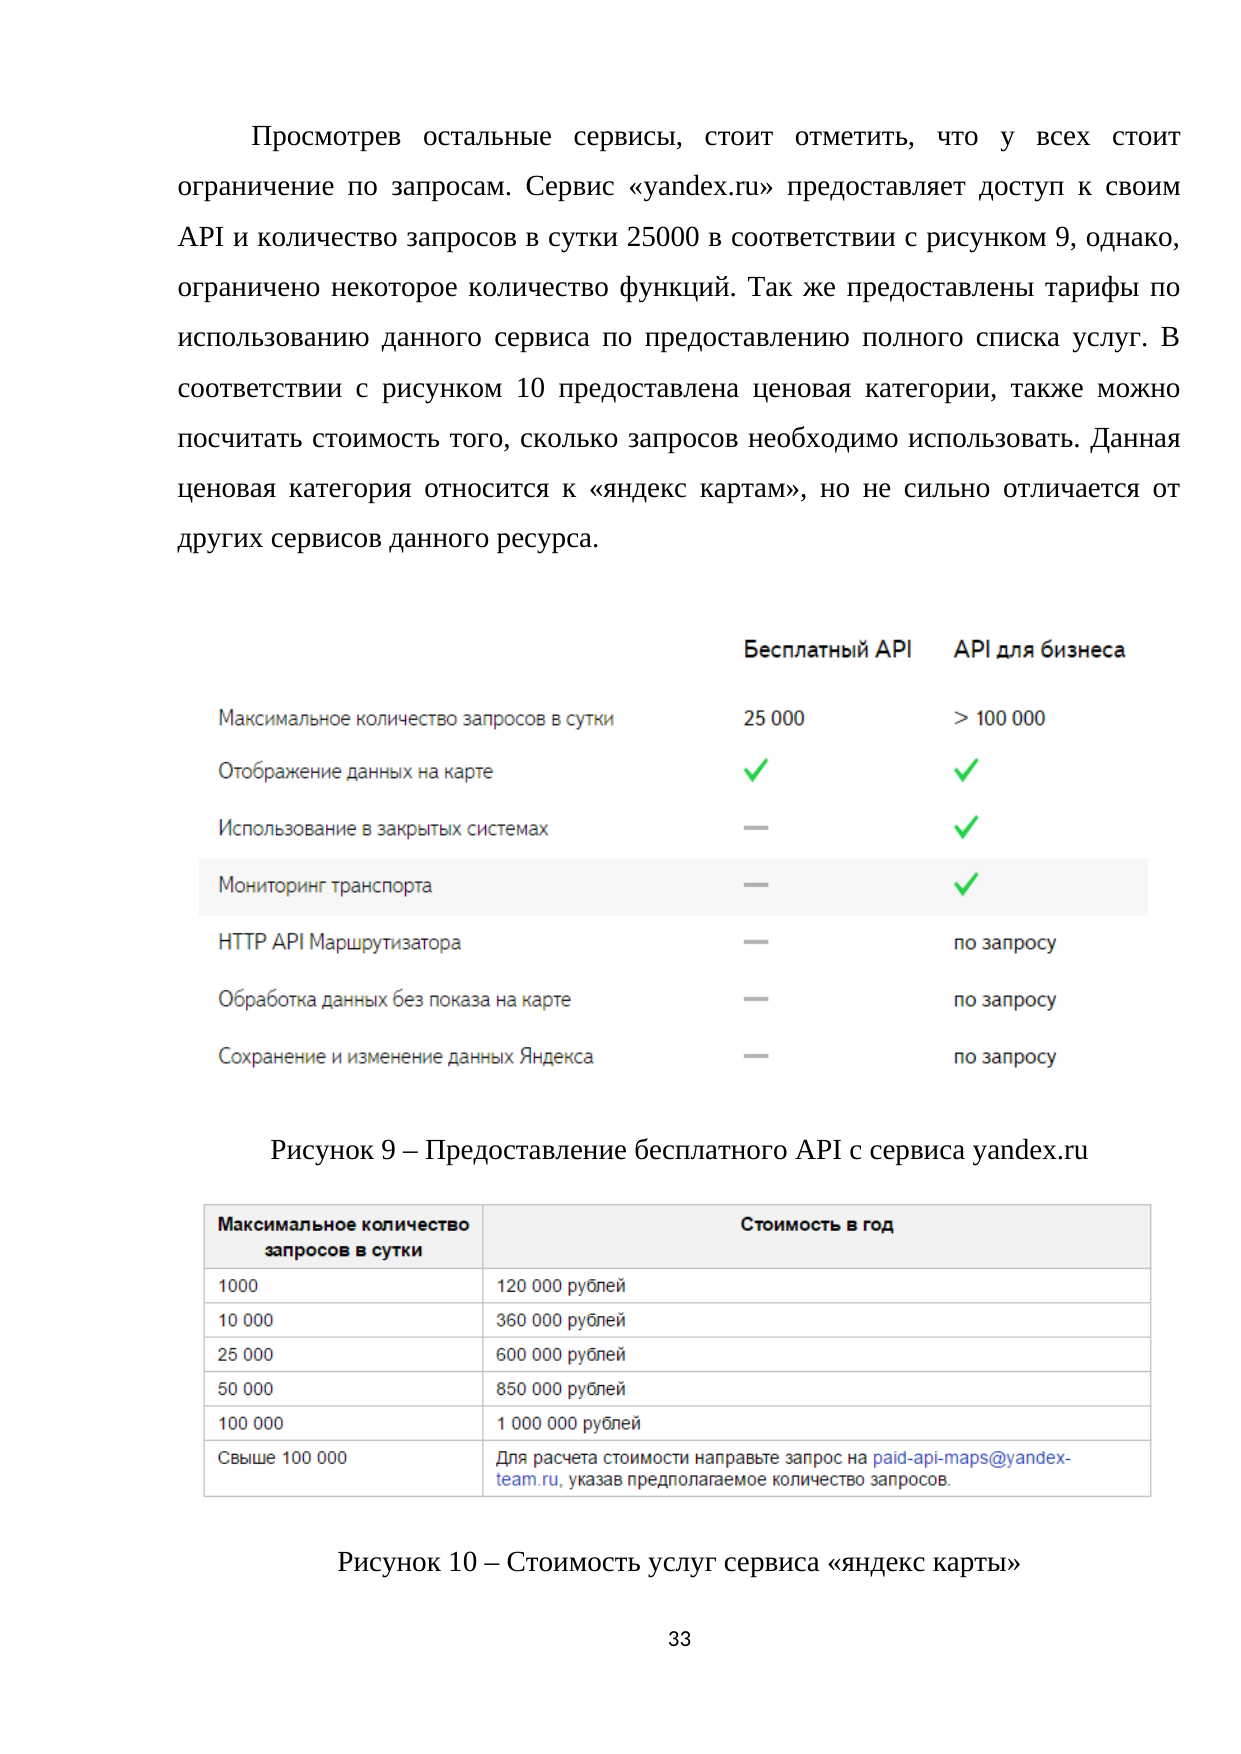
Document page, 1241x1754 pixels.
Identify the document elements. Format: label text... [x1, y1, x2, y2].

picture [177, 1194, 1182, 1515]
text Рисунок 10 – Стоимость услуг сервиса «яндекс карты» [177, 1544, 1181, 1578]
text Рисунок 9 – Предоставление бесплатного API c сервиса yandex.ru [177, 1132, 1181, 1165]
text Просмотрев остальные сервисы, стоит отметить, что у всех стоит ограничение по запросам. Сервис «yandex.ru» предоставляет доступ к своим API и количество запросов в сутки 25000 в соответствии с рисунком 9, однако, ограничено некоторое количество функций. Так же предоставлены тарифы по использованию данного сервиса по предоставлению полного списка услуг. В соответствии с рисунком 10 предоставлена ценовая категории, также можно посчитать стоимость того, сколько запросов необходимо использовать. Данная ценовая категория относится к «яндекс картам», но не сильно отличается от других сервисов данного ресурса. [177, 118, 1181, 554]
picture [188, 621, 1170, 1103]
